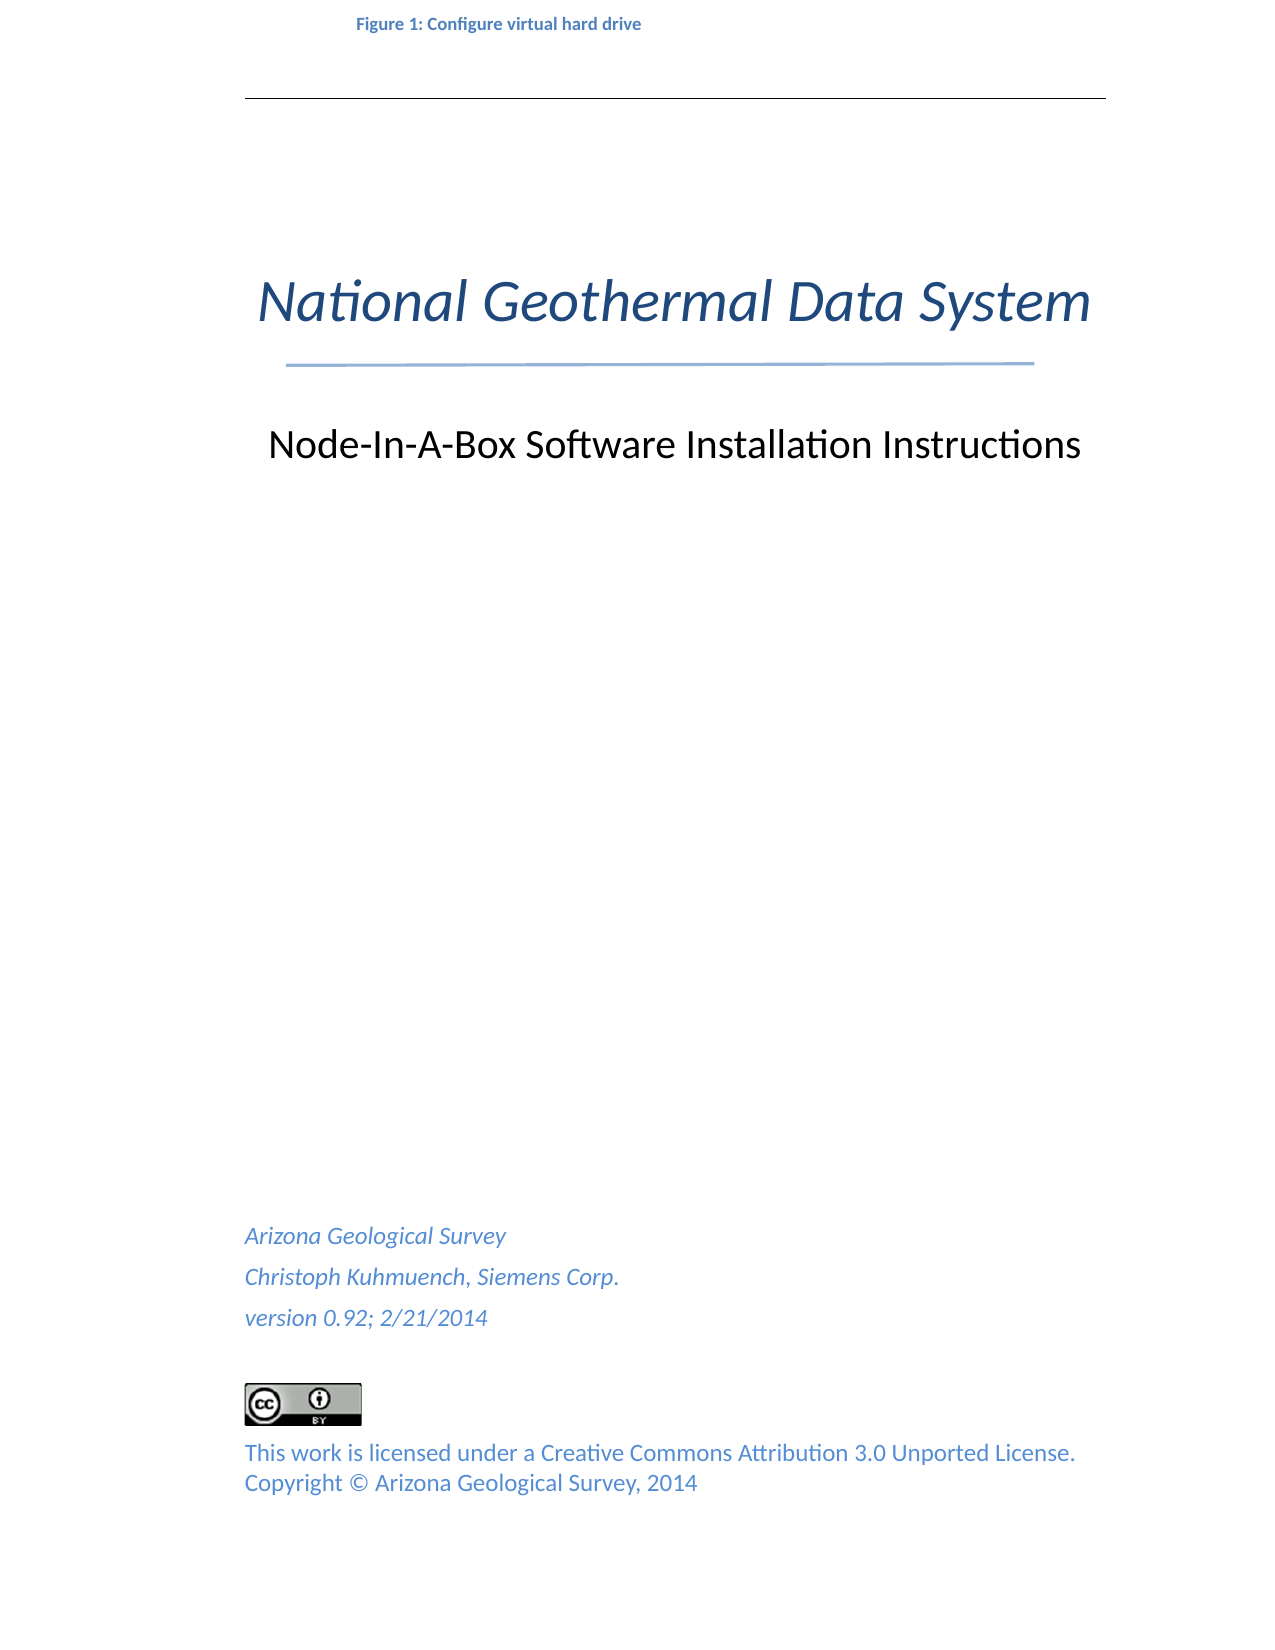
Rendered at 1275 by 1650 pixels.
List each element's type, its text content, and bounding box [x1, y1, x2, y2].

title Node-In-A-Box Software Installation Instructions [244, 347, 1106, 469]
title This work is licensed under a Creative Commons Attribution 3.0 Unported License. Copyright © Arizona Geological Survey, 2014 [244, 1437, 1106, 1498]
picture [244, 1383, 362, 1426]
title version 0.92; 2/21/2014 [244, 1302, 1106, 1332]
title Arizona Geological Survey [244, 1220, 1106, 1251]
title Christoph Kuhmuench, Siemens Corp. [244, 1261, 1106, 1292]
title National Geothermal Data System [244, 212, 1106, 336]
